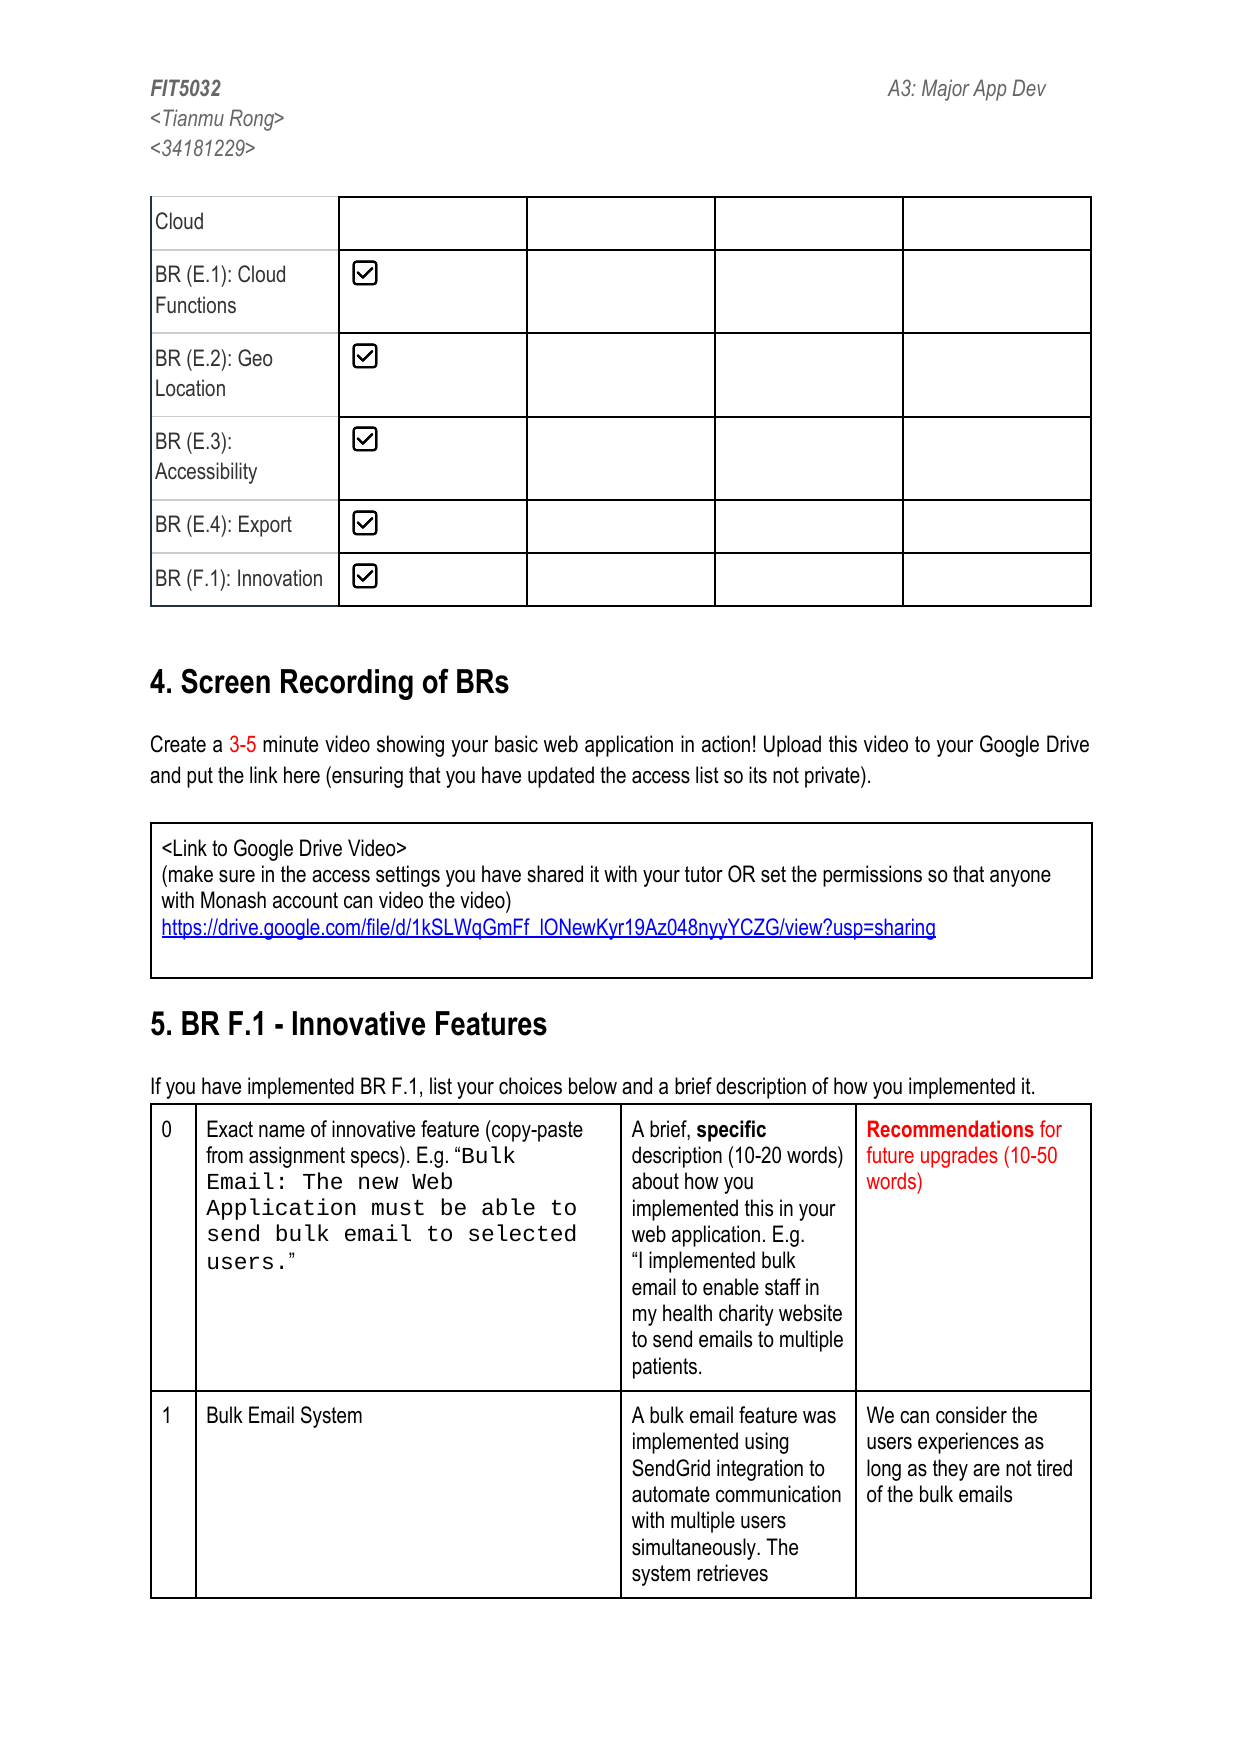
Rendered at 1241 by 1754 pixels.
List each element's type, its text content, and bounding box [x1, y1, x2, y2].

table_header <Link to Google Drive Video> (make sure in the access settings you have shared it with your tutor OR set the permissions so that anyone with Monash account can video the video) https://drive.google.com/file/d/1kSLWqGmFf_lONewKyr19Az048nyyYCZG/view?usp=sharing [152, 824, 1091, 977]
table_cell [904, 418, 1090, 499]
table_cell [622, 1392, 855, 1597]
table_cell ✅ [340, 501, 526, 552]
table_cell [528, 501, 714, 552]
table_cell BR (F.1): Innovation [152, 554, 338, 605]
table_cell ✅ [340, 334, 526, 416]
table_cell [528, 198, 714, 249]
table_cell [528, 418, 714, 499]
table_cell ✅ [340, 554, 526, 605]
table_cell [528, 251, 714, 332]
table_cell Bulk Email System [197, 1392, 620, 1597]
table_cell 1 [152, 1392, 195, 1597]
table_cell [904, 501, 1090, 552]
table_header A brief, specific description (10-20 words) about how you implemented this in your web application. E.g. “I implemented bulk email to enable staff in my health charity website to send emails to multiple patients. [622, 1105, 855, 1389]
table_cell [904, 198, 1090, 249]
table_cell [528, 334, 714, 416]
table_cell [528, 554, 714, 605]
table_cell ✅ [340, 251, 526, 332]
table_cell [904, 251, 1090, 332]
table_cell [716, 334, 902, 416]
table_cell ✅ [340, 198, 526, 249]
table_cell ✅ [340, 418, 526, 499]
table_cell [716, 198, 902, 249]
table_header Exact name of innovative feature (copy-paste from assignment specs). E.g. “Bulk Email: The new Web Application must be able to send bulk email to selected users.” [197, 1105, 620, 1389]
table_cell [152, 197, 338, 249]
text Create a 3-5 minute video showing your basic web application in action! Upload this video to your Google Drive and put the link here (ensuring that you have updated the access list so its not private). [150, 731, 1090, 788]
text If you have implemented BR F.1, list your choices below and a brief description of how you implemented it. [150, 1073, 1090, 1099]
table_cell [716, 501, 902, 552]
subtitle 4. Screen Recording of BRs [150, 662, 1090, 701]
table_cell BR (E.4): Export [152, 501, 338, 552]
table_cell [857, 1392, 1090, 1597]
table_cell BR (E.1): Cloud Functions [152, 251, 338, 332]
subtitle 5. BR F.1 - Innovative Features [150, 1004, 1090, 1042]
table_header 0 [152, 1105, 195, 1389]
table_cell [904, 554, 1090, 605]
table_cell BR (E.3): Accessibility [152, 417, 338, 499]
table_cell BR (E.2): Geo Location [152, 334, 338, 416]
table_cell [716, 251, 902, 332]
table_cell [716, 554, 902, 605]
table_cell [716, 418, 902, 499]
table_header Recommendations for future upgrades (10-50 words) [857, 1105, 1090, 1389]
table_cell [904, 334, 1090, 416]
